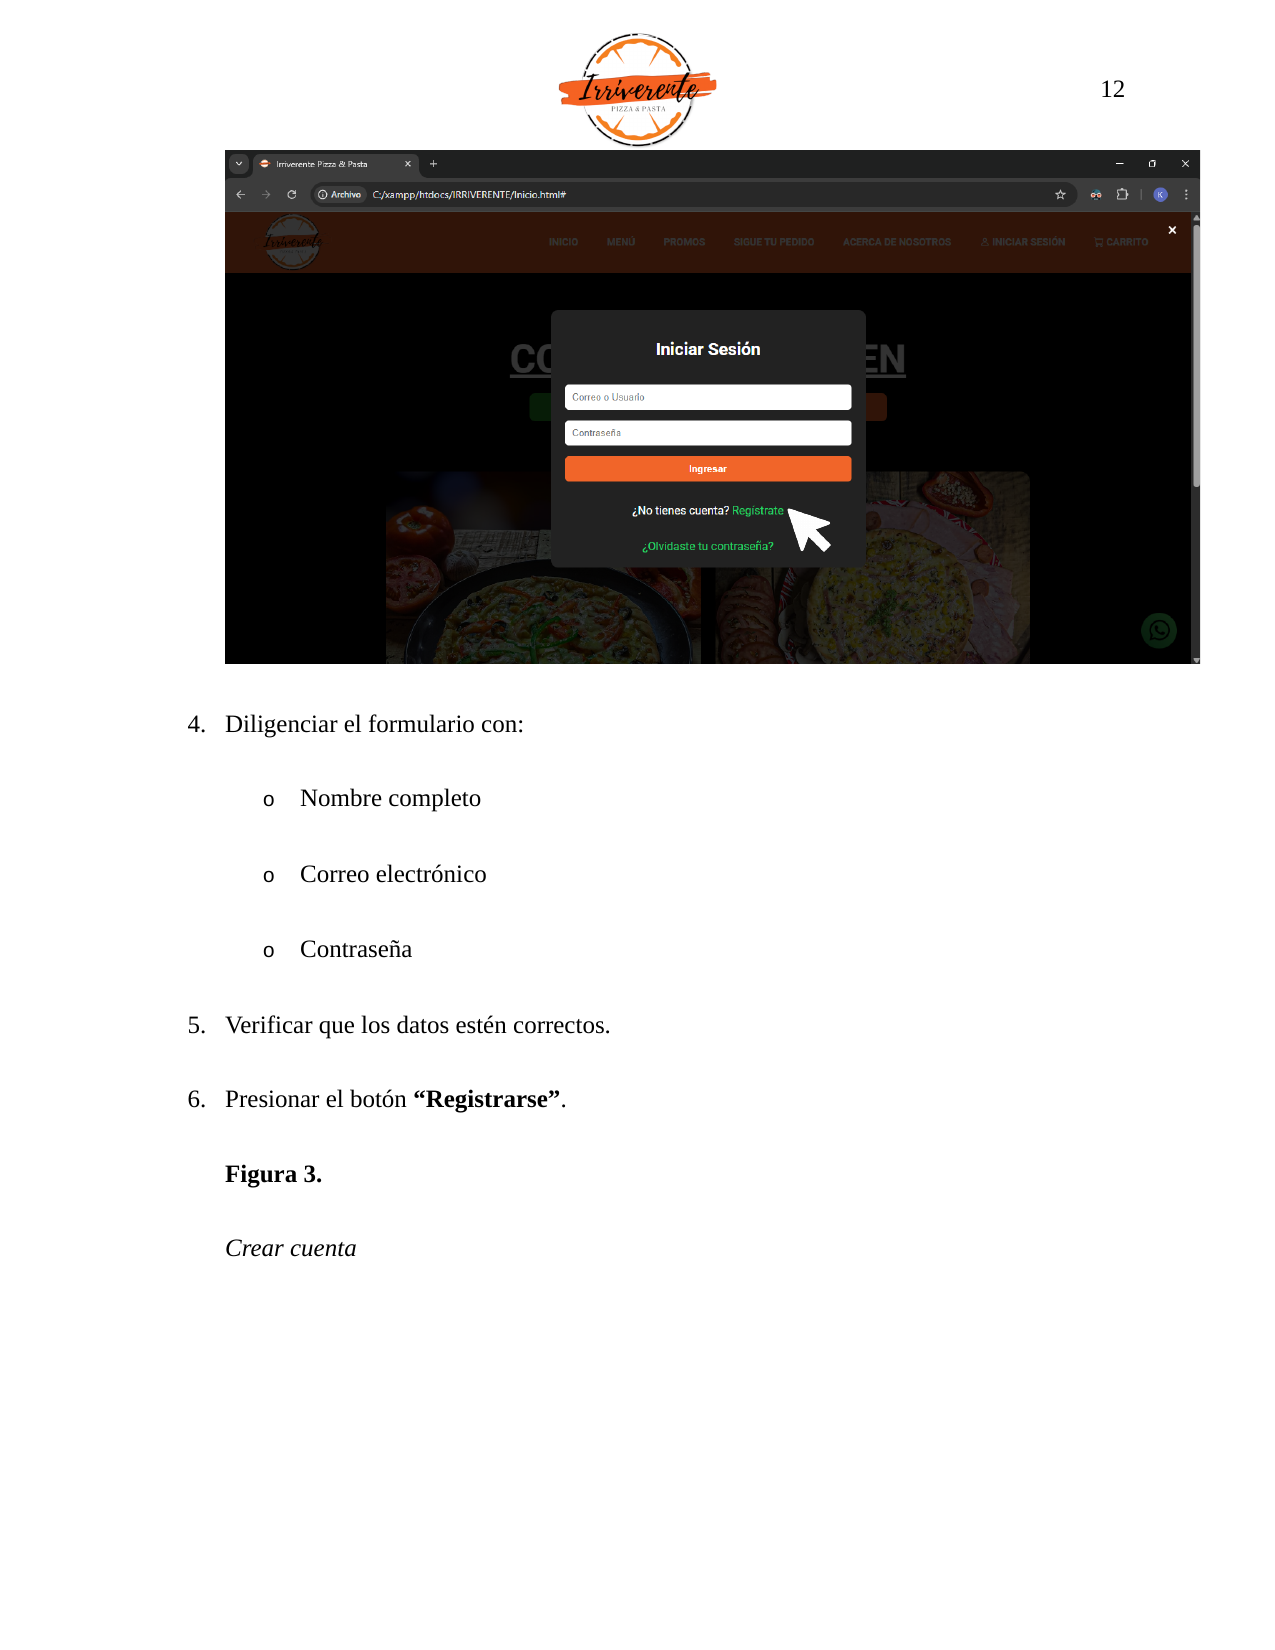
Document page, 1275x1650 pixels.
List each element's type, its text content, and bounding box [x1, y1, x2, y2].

list Presionar el botón “Registrarse”. [187, 1084, 1125, 1113]
list Verificar que los datos estén correctos. [187, 1010, 1125, 1039]
picture [225, 32, 1200, 664]
list Contraseña [262, 934, 1125, 964]
list Correo electrónico [262, 859, 1125, 888]
text Crear cuenta [225, 1233, 1125, 1262]
list Nombre completo [262, 783, 1125, 812]
list Diligenciar el formulario con: [187, 709, 1125, 737]
text Figura 3. [225, 1159, 1125, 1187]
